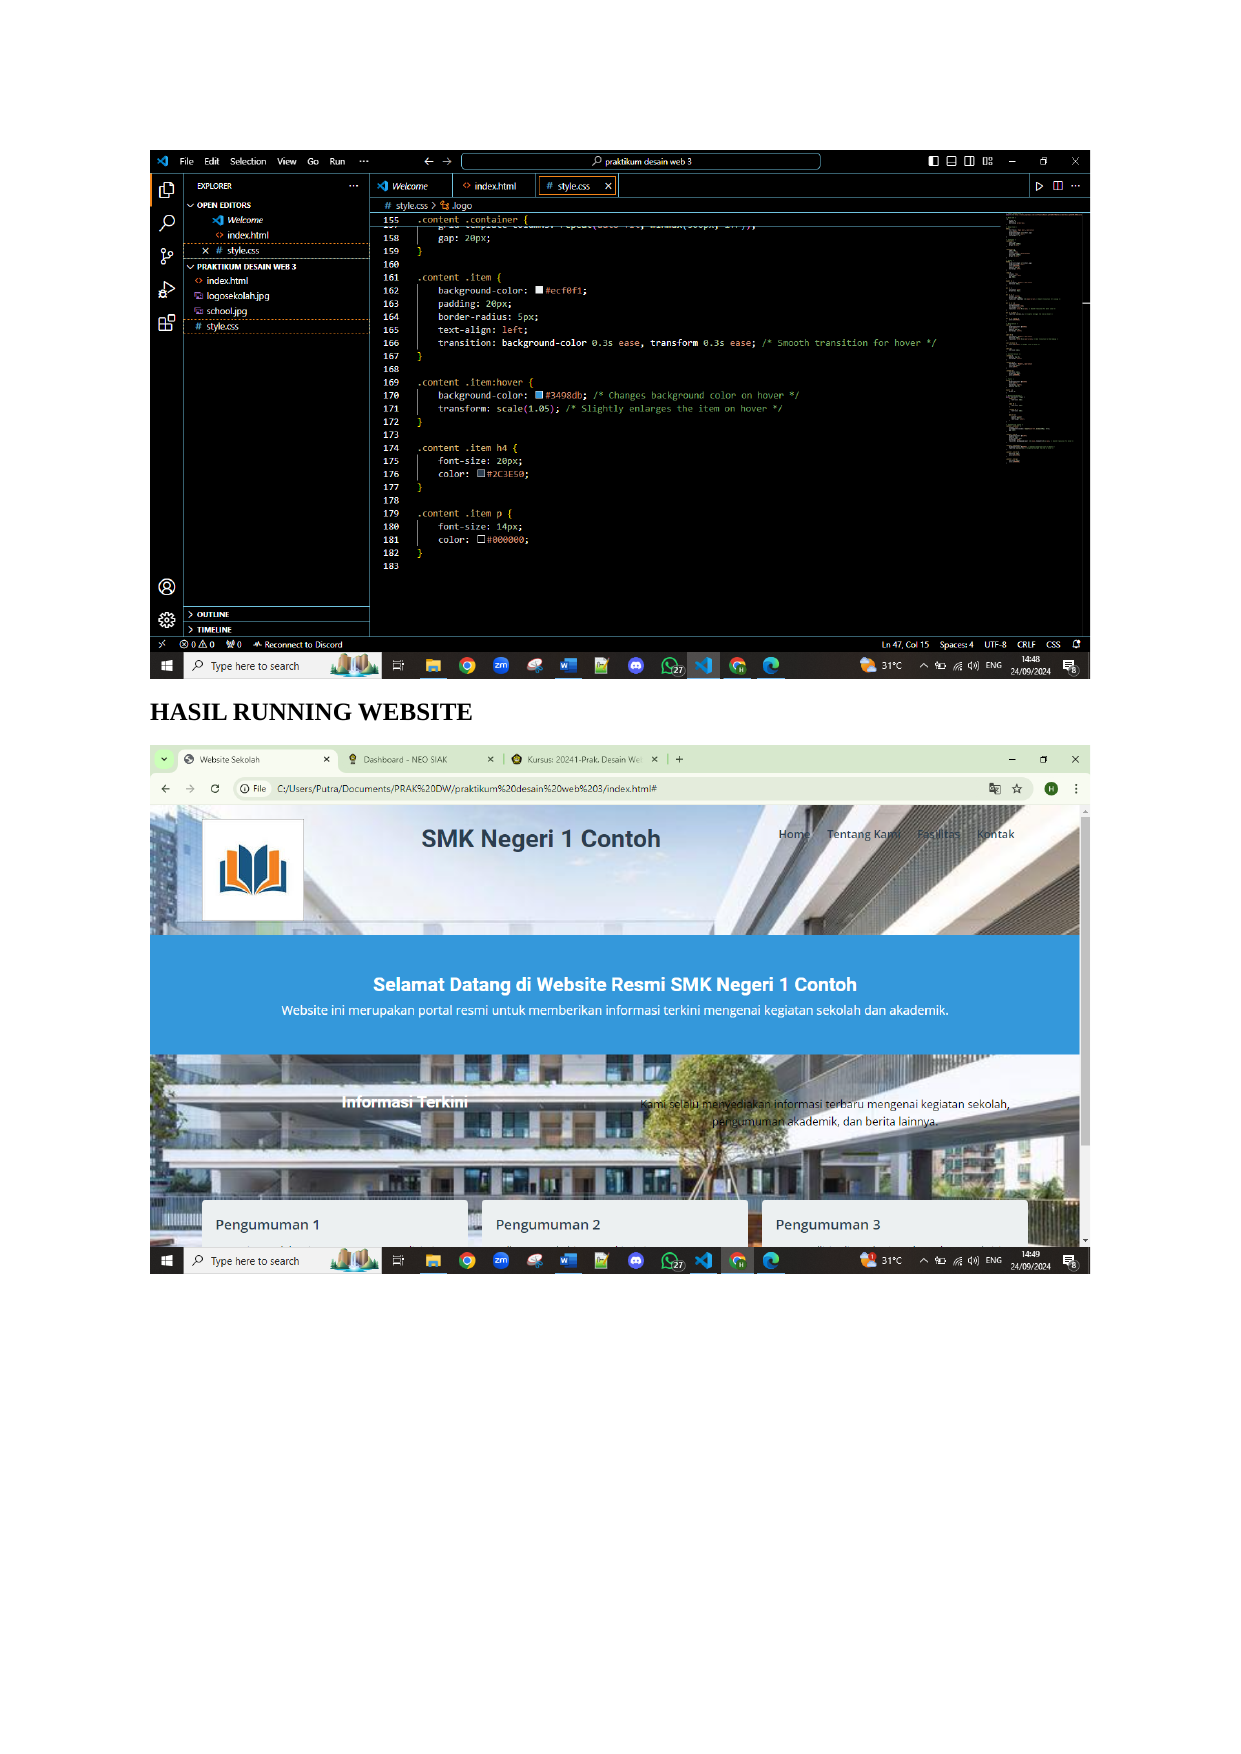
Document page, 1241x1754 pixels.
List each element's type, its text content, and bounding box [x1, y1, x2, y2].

picture [150, 745, 1091, 1274]
picture [150, 150, 1091, 679]
text HASIL RUNNING WEBSITE [150, 697, 1090, 726]
